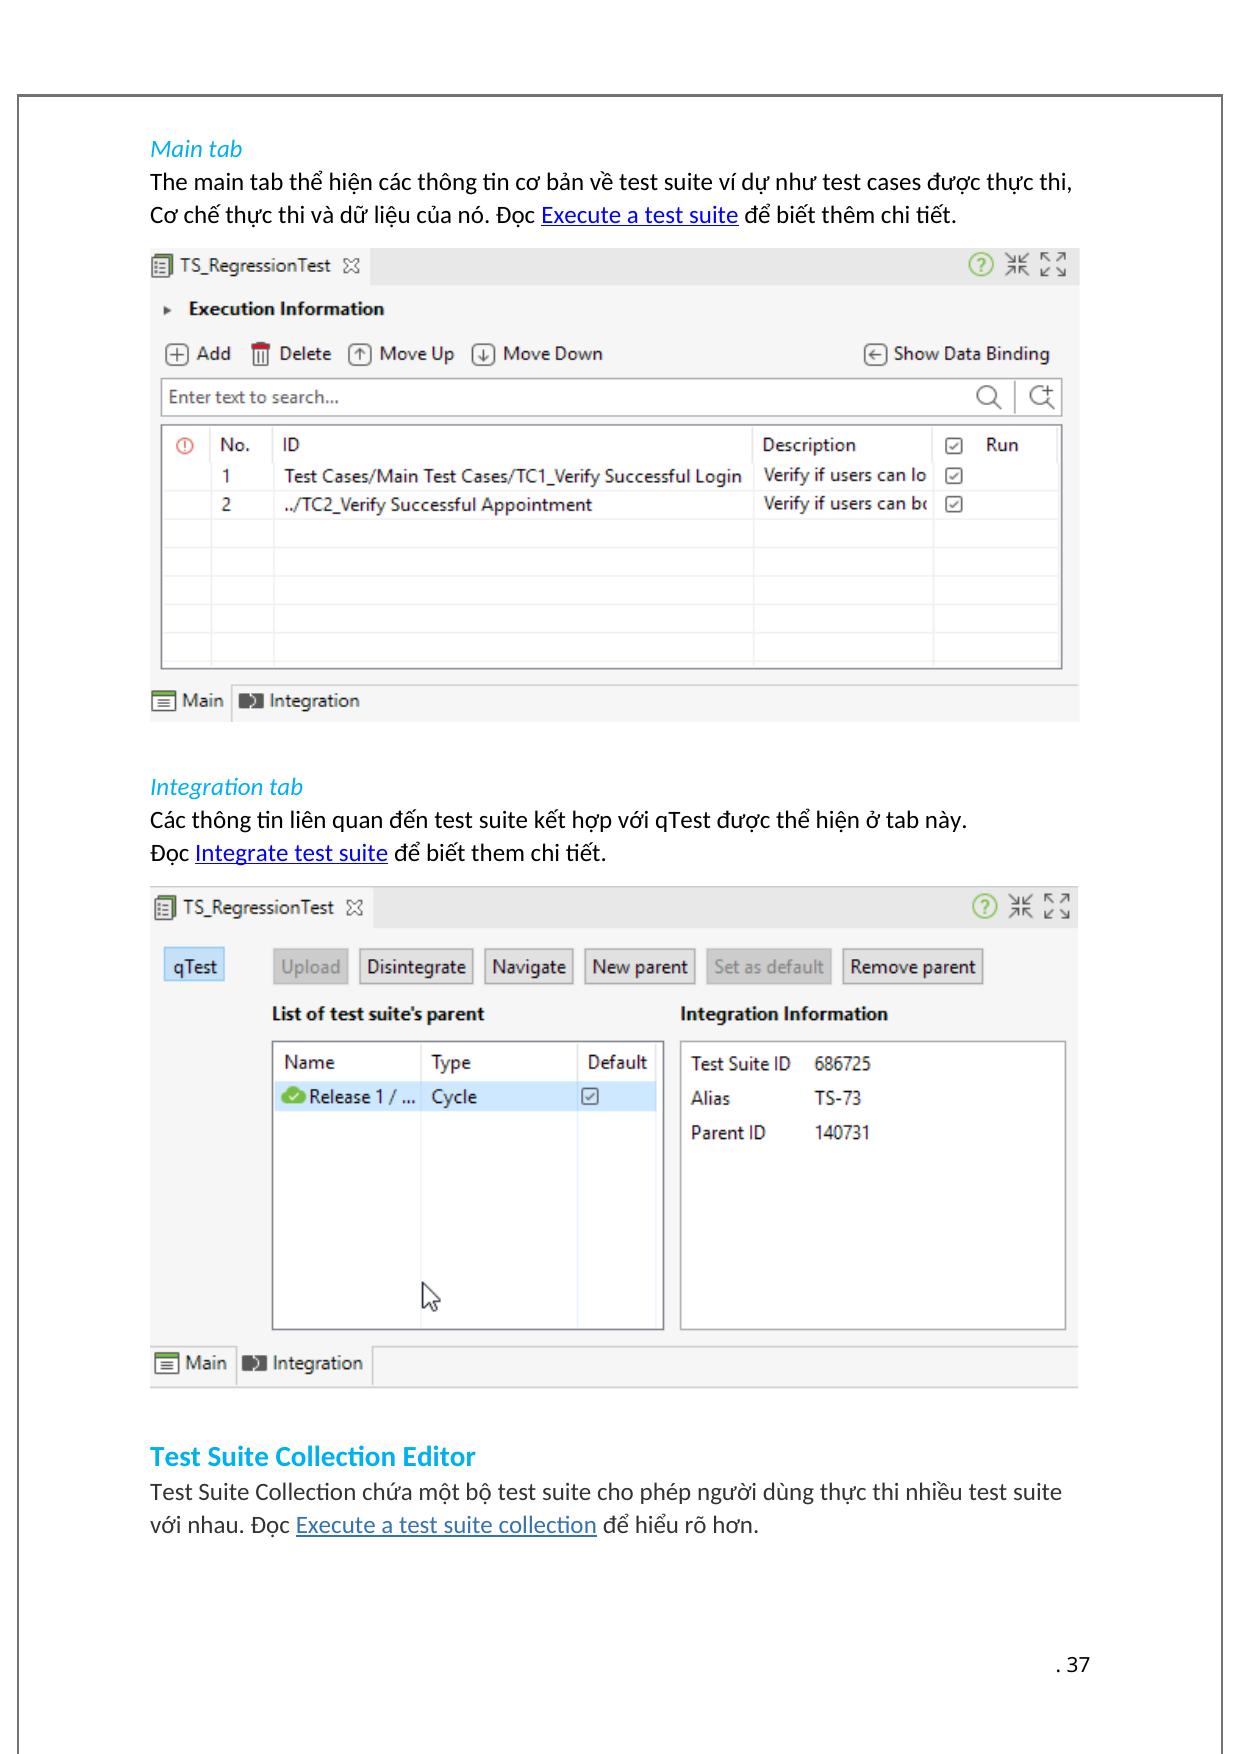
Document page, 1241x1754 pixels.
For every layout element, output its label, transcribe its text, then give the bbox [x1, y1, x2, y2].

picture [150, 886, 1079, 1390]
text The main tab thể hiện các thông tin cơ bản về test suite ví dự như test cases được thực thi, Cơ chế thực thi và dữ liệu của nó. Đọc Execute a test suite để biết thêm chi tiết. [150, 166, 1090, 229]
subtitle Integration tab [150, 771, 1090, 801]
picture [150, 248, 1080, 722]
subtitle Main tab [150, 133, 1090, 163]
text Test Suite Collection chứa một bộ test suite cho phép người dùng thực thi nhiều test suite với nhau. Đọc Execute a test suite collection để hiểu rõ hơn. [150, 1476, 1090, 1539]
subtitle Test Suite Collection Editor [150, 1438, 1090, 1474]
text Các thông tin liên quan đến test suite kết hợp với qTest được thể hiện ở tab này. Đọc Integrate test suite để biết them chi tiết. [150, 804, 1090, 867]
